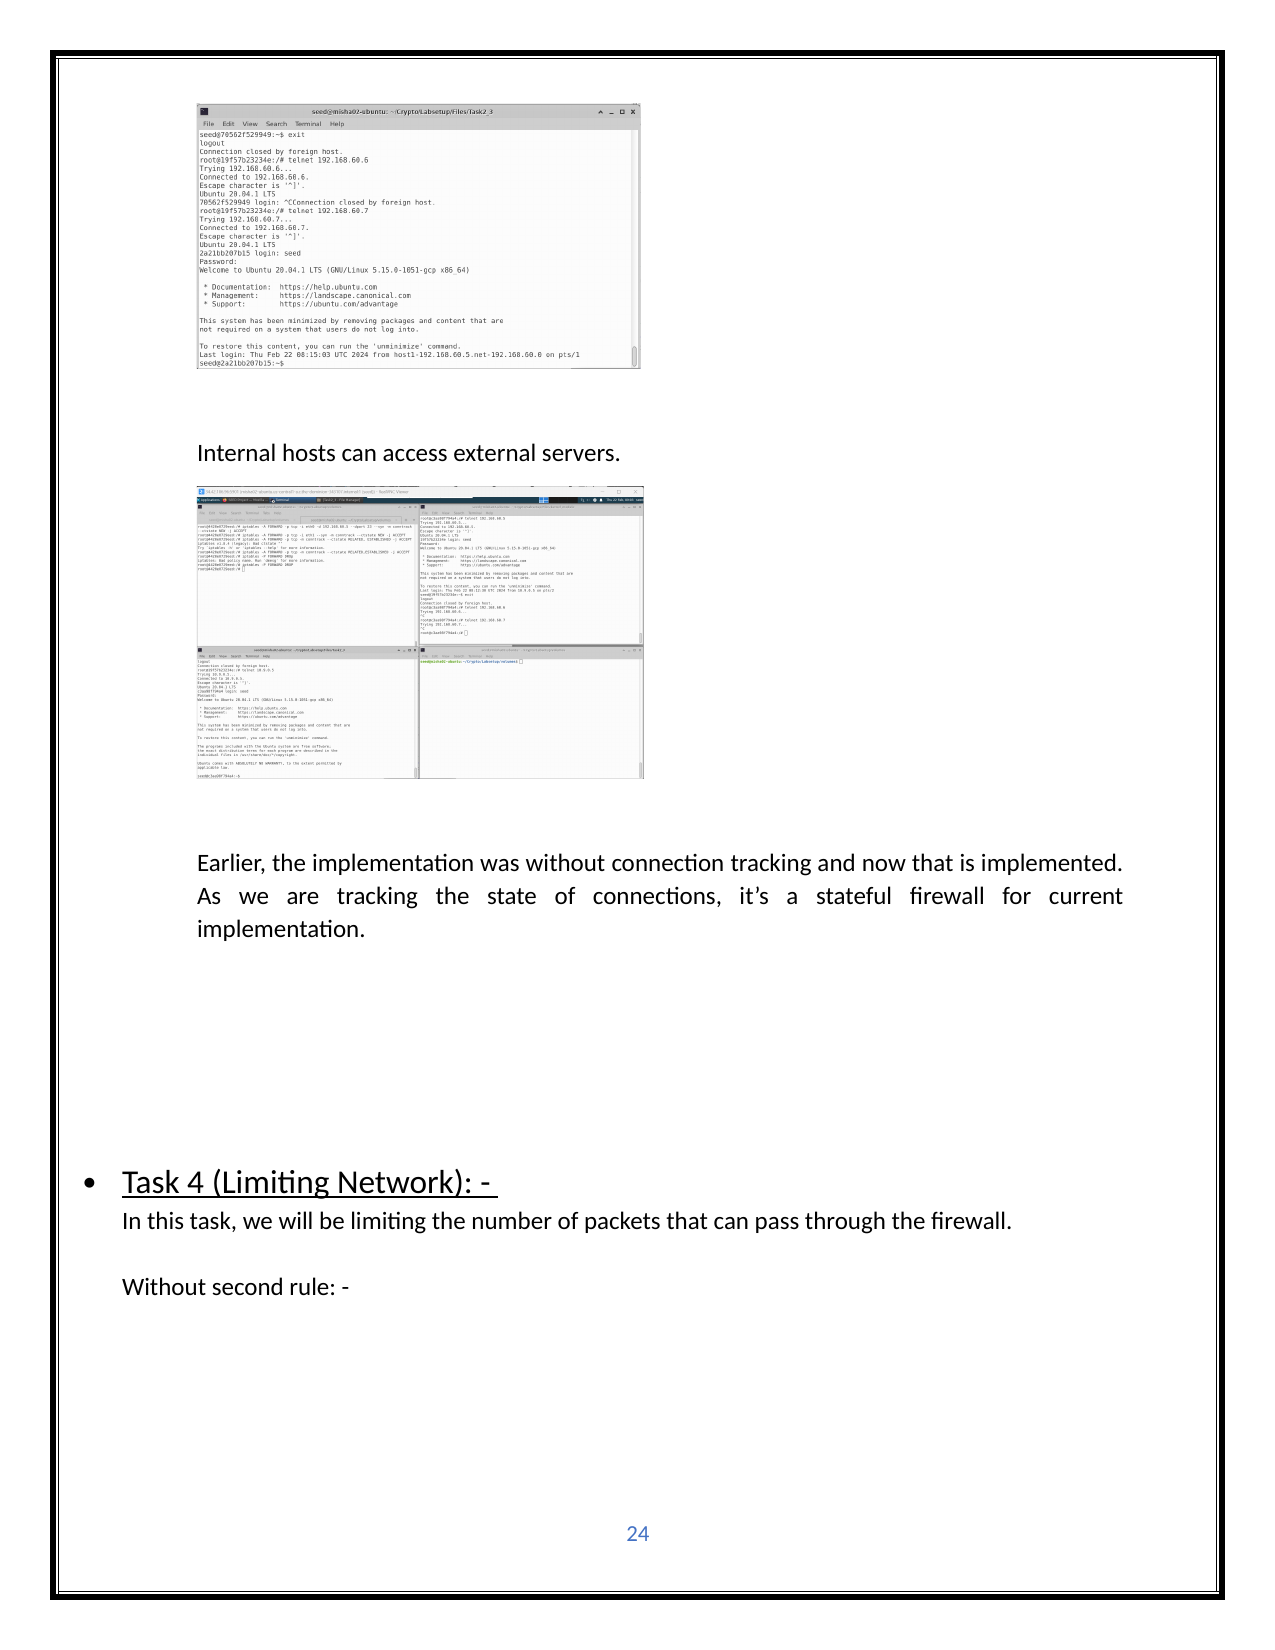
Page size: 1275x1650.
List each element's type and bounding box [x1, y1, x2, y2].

picture [196, 486, 644, 779]
picture [196, 103, 641, 369]
